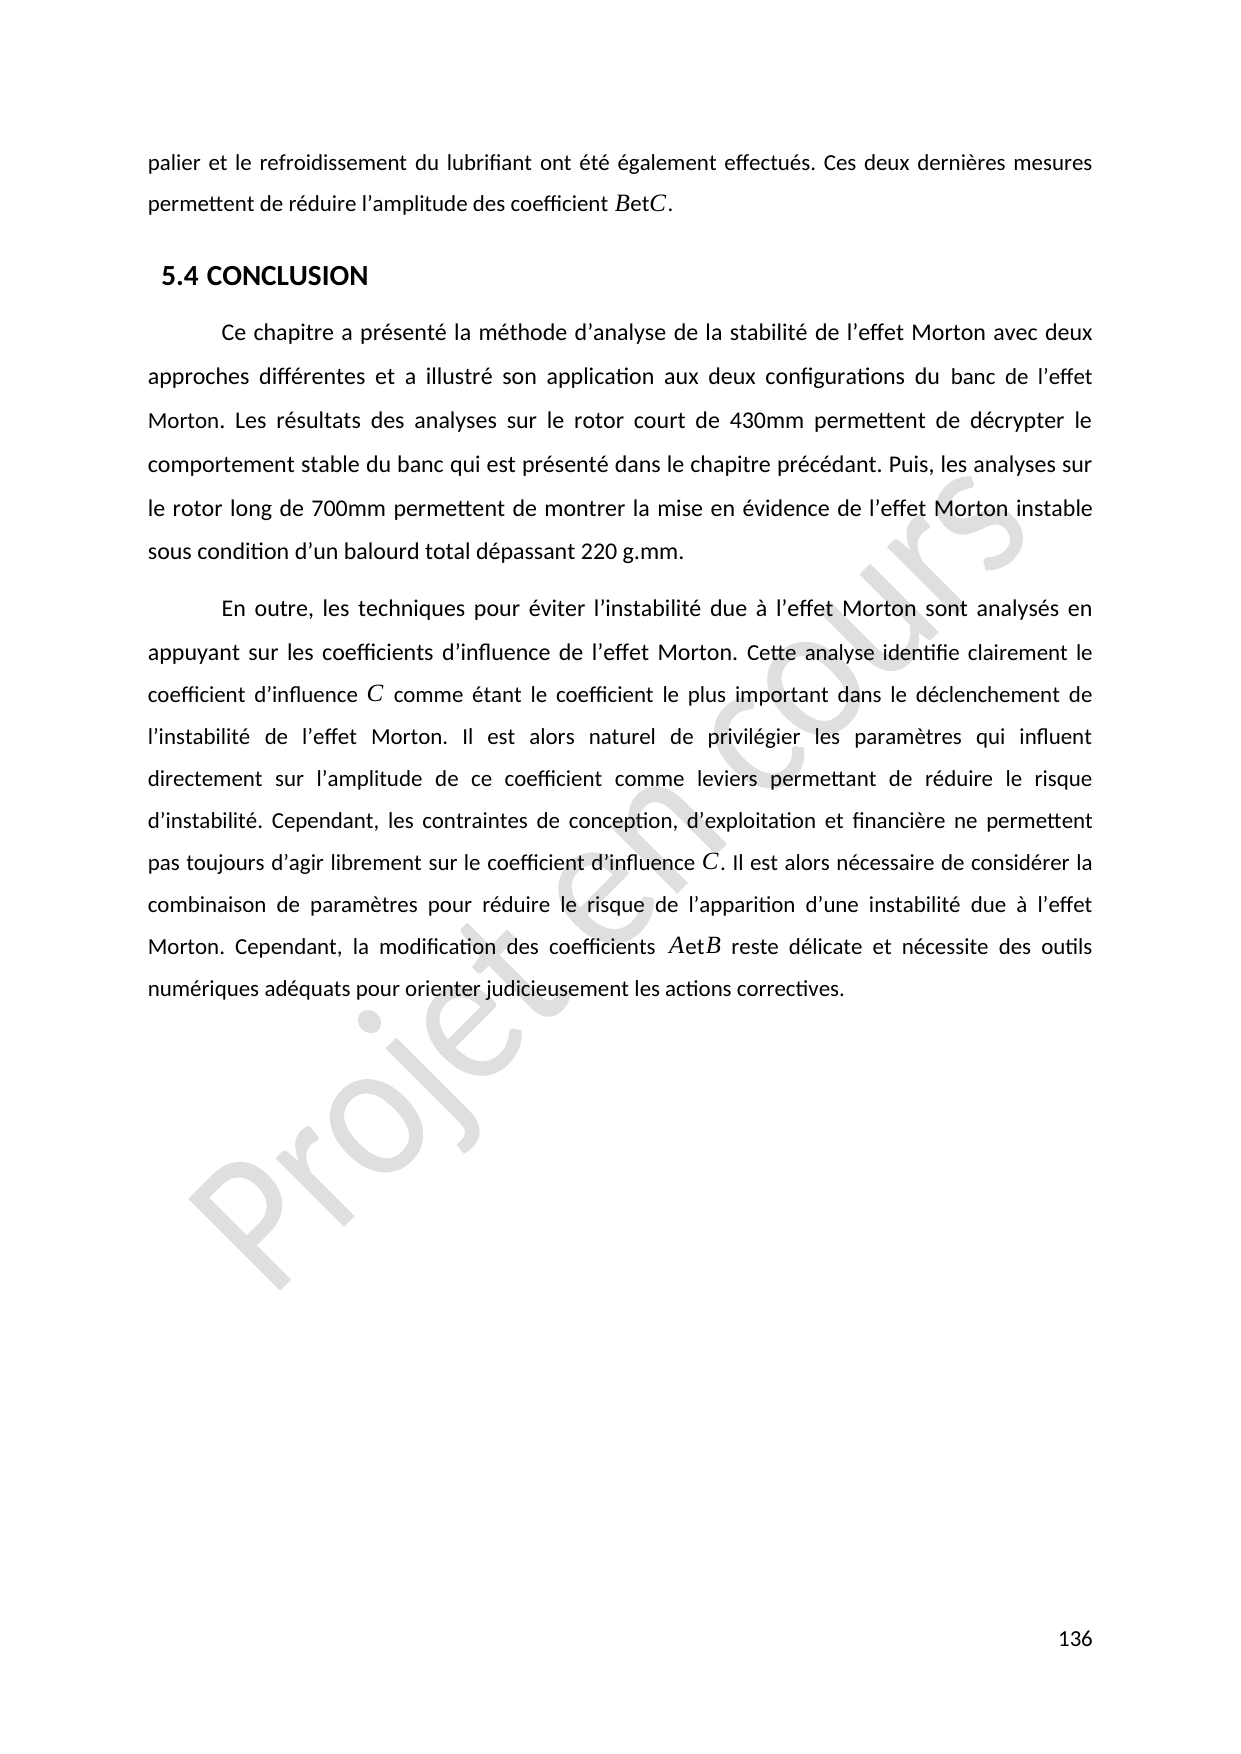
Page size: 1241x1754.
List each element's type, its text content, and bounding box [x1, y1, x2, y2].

subtitle Conclusion [161, 257, 1093, 292]
text Ce chapitre a présenté la méthode d’analyse de la stabilité de l’effet Morton avec deux approches différentes et a illustré son application aux deux configurations du banc de l’effet Morton. Les résultats des analyses sur le rotor court de 430mm permettent de décrypter le comportement stable du banc qui est présenté dans le chapitre précédant. Puis, les analyses sur le rotor long de 700mm permettent de montrer la mise en évidence de l’effet Morton instable sous condition d’un balourd total dépassant 220 g.mm. [148, 317, 1093, 566]
text En outre, les techniques pour éviter l’instabilité due à l’effet Morton sont analysés en appuyant sur les coefficients d’influence de l’effet Morton. Cette analyse identifie clairement le coefficient d’influence comme étant le coefficient le plus important dans le déclenchement de l’instabilité de l’effet Morton. Il est alors naturel de privilégier les paramètres qui influent directement sur l’amplitude de ce coefficient comme leviers permettant de réduire le risque d’instabilité. Cependant, les contraintes de conception, d’exploitation et financière ne permettent pas toujours d’agir librement sur le coefficient d’influence . Il est alors nécessaire de considérer la combinaison de paramètres pour réduire le risque de l’apparition d’une instabilité due à l’effet Morton. Cependant, la modification des coefficients et reste délicate et nécessite des outils numériques adéquats pour orienter judicieusement les actions correctives. [148, 593, 1093, 1002]
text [148, 148, 1093, 218]
